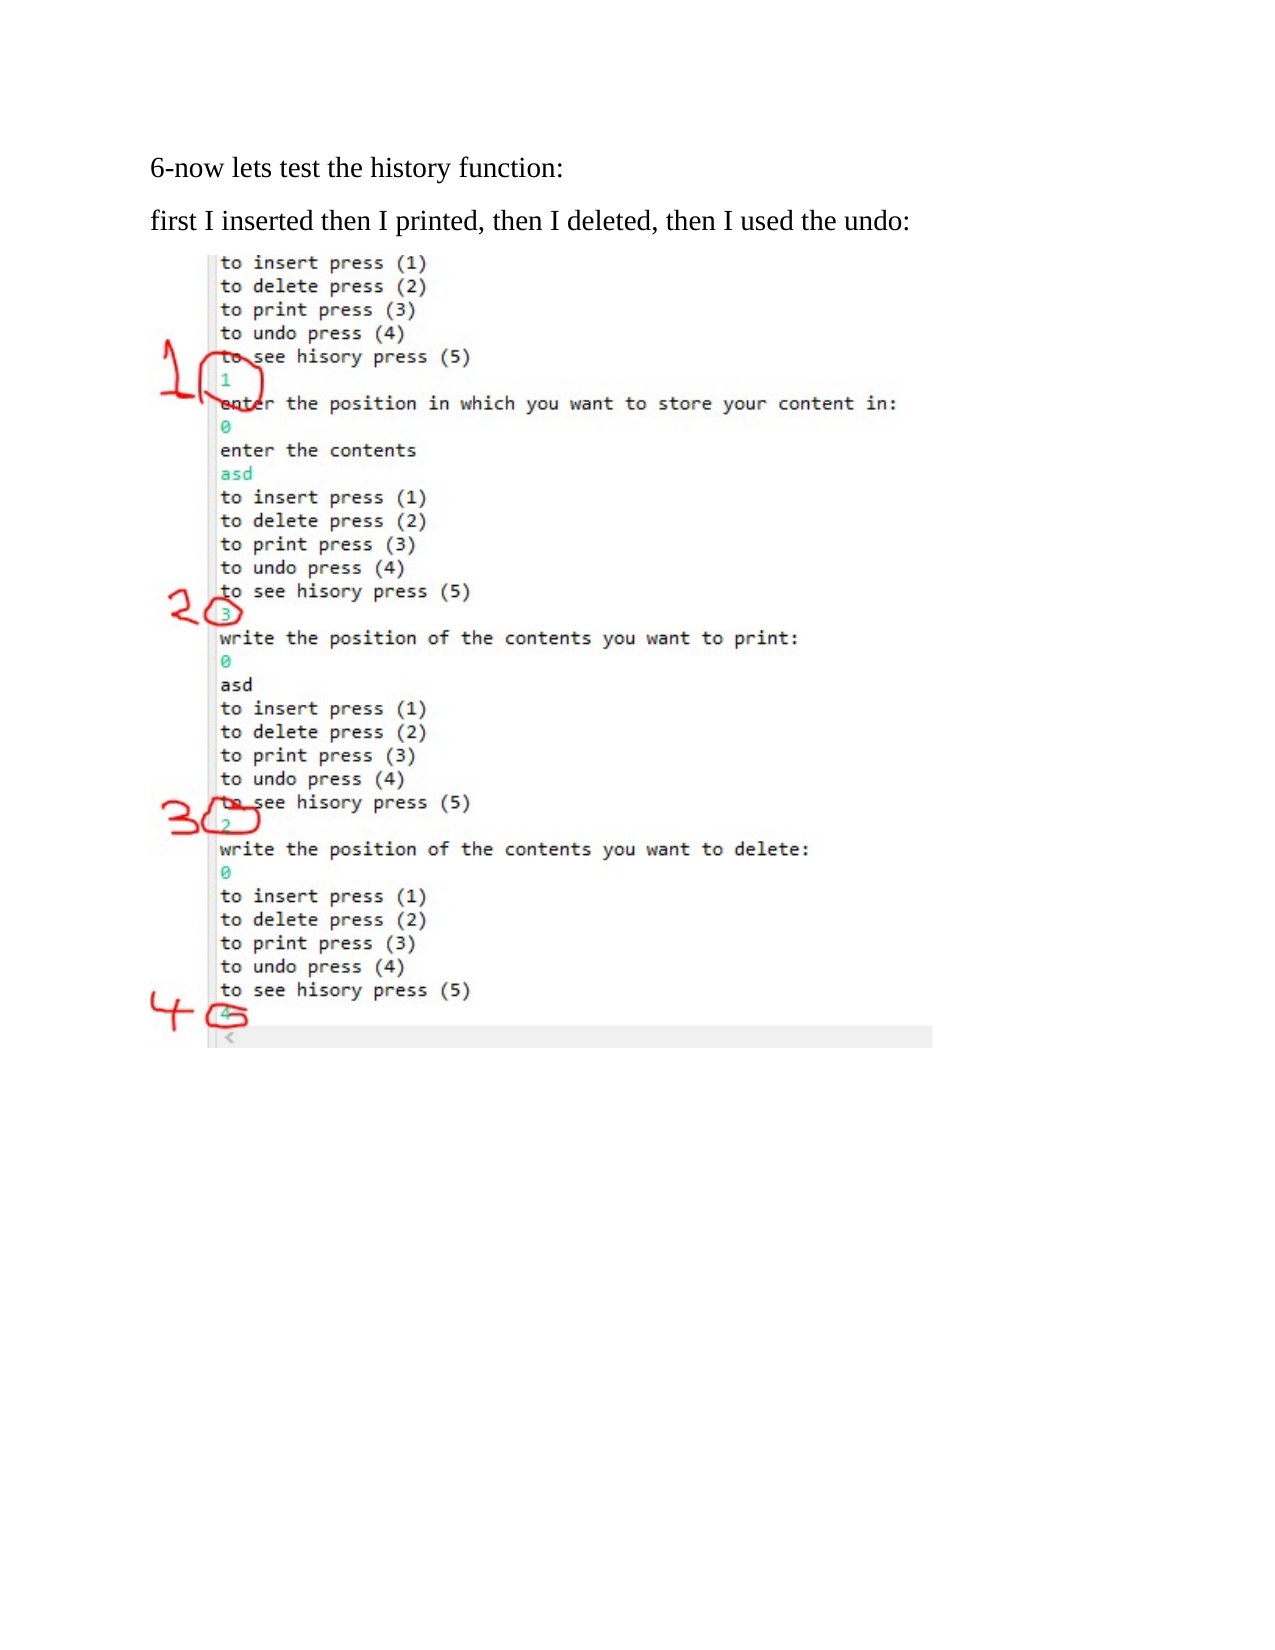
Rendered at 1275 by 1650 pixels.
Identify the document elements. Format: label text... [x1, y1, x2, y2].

picture [150, 255, 933, 1048]
text first I inserted then I printed, then I deleted, then I used the undo: [150, 203, 1125, 236]
text 6-now lets test the history function: [150, 150, 1125, 183]
